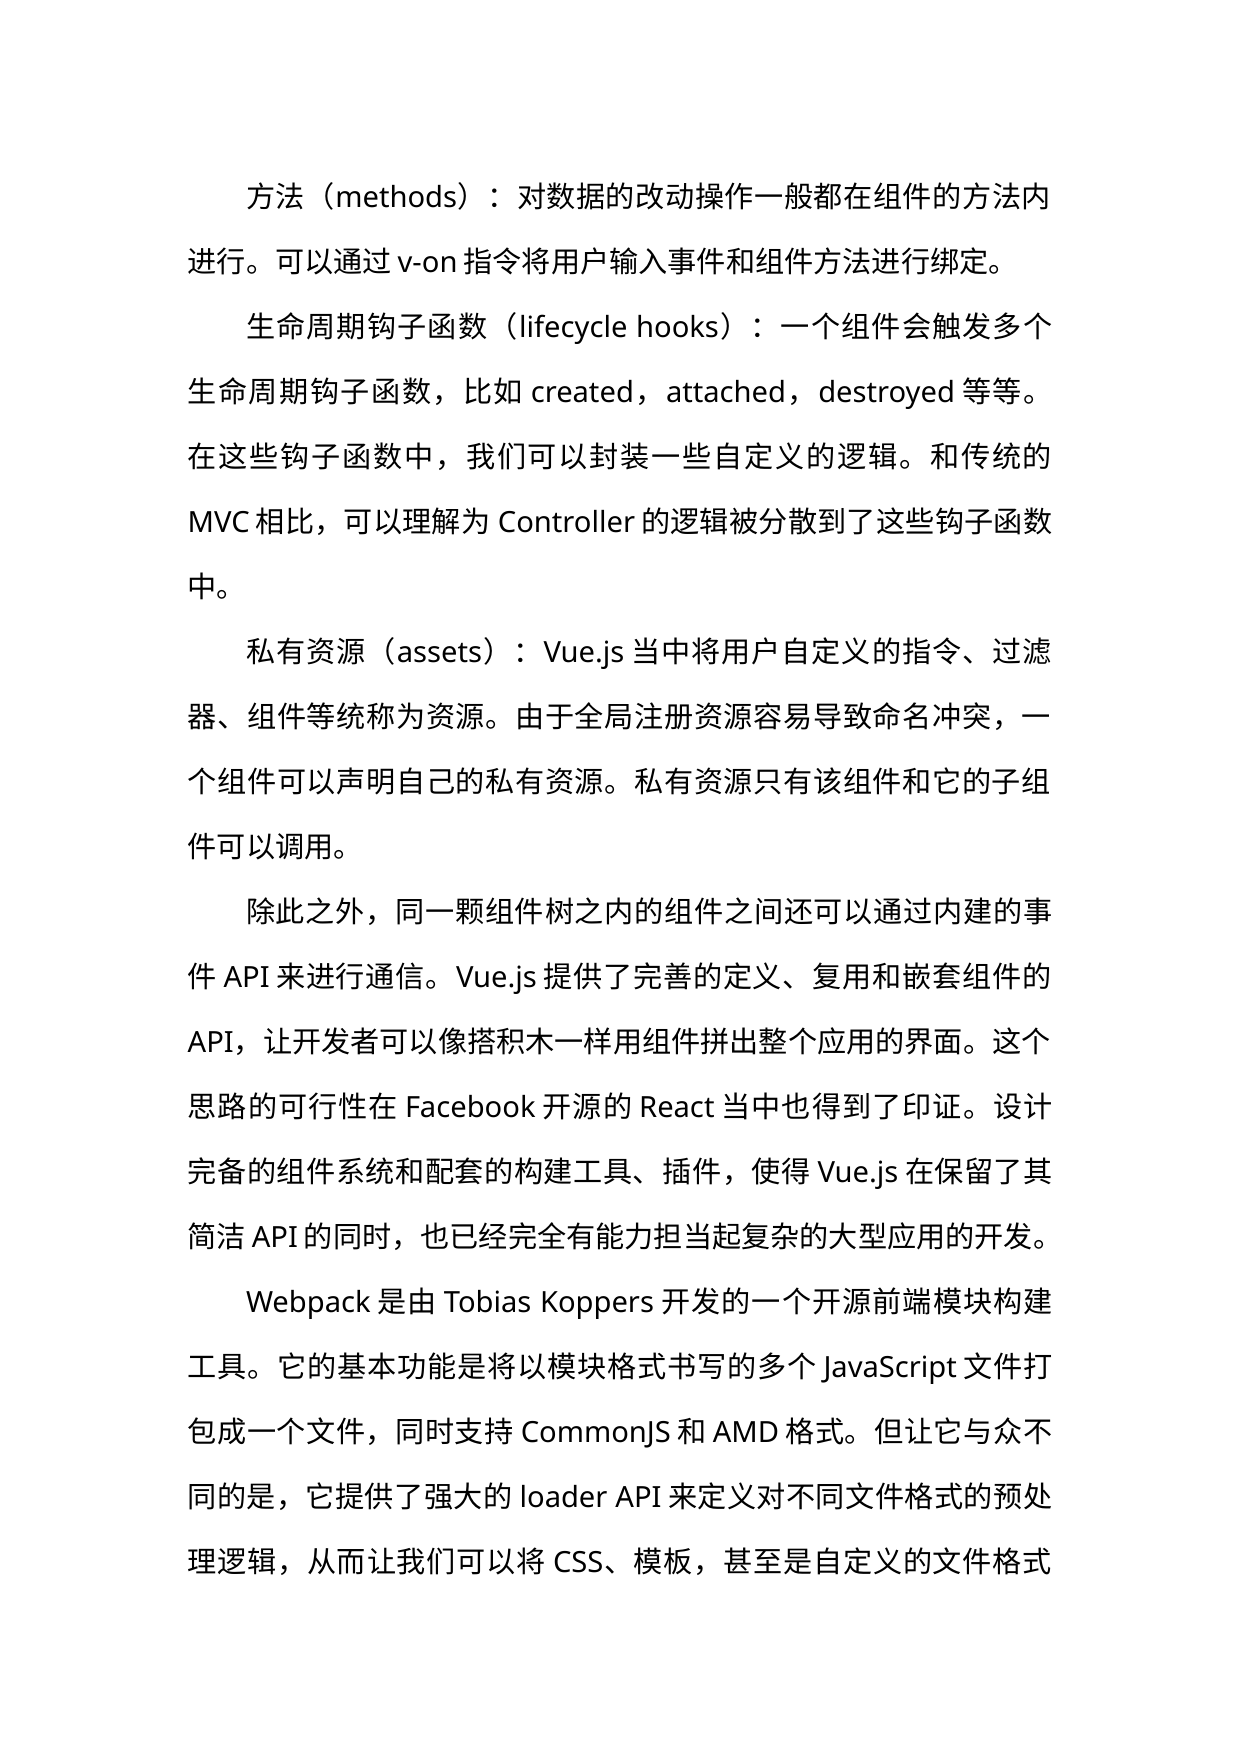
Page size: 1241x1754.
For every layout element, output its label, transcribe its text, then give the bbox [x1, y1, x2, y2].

text 方法（methods）：对数据的改动操作一般都在组件的方法内进行。可以通过v-on指令将用户输入事件和组件方法进行绑定。 [187, 162, 1053, 292]
text 私有资源（assets）：Vue.js当中将用户自定义的指令、过滤器、组件等统称为资源。由于全局注册资源容易导致命名冲突，一个组件可以声明自己的私有资源。私有资源只有该组件和它的子组件可以调用。 [187, 617, 1053, 877]
text 生命周期钩子函数（lifecycle hooks）：一个组件会触发多个生命周期钩子函数，比如created，attached，destroyed等等。在这些钩子函数中，我们可以封装一些自定义的逻辑。和传统的MVC相比，可以理解为 Controller的逻辑被分散到了这些钩子函数中。 [187, 292, 1053, 617]
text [187, 1267, 1053, 1592]
text 除此之外，同一颗组件树之内的组件之间还可以通过内建的事件API来进行通信。Vue.js提供了完善的定义、复用和嵌套组件的API，让开发者可以像搭积木一样用组件拼出整个应用的界面。这个思路的可行性在Facebook开源的React当中也得到了印证。设计完备的组件系统和配套的构建工具、插件，使得Vue.js在保留了其简洁API的同时，也已经完全有能力担当起复杂的大型应用的开发。 [187, 877, 1053, 1267]
